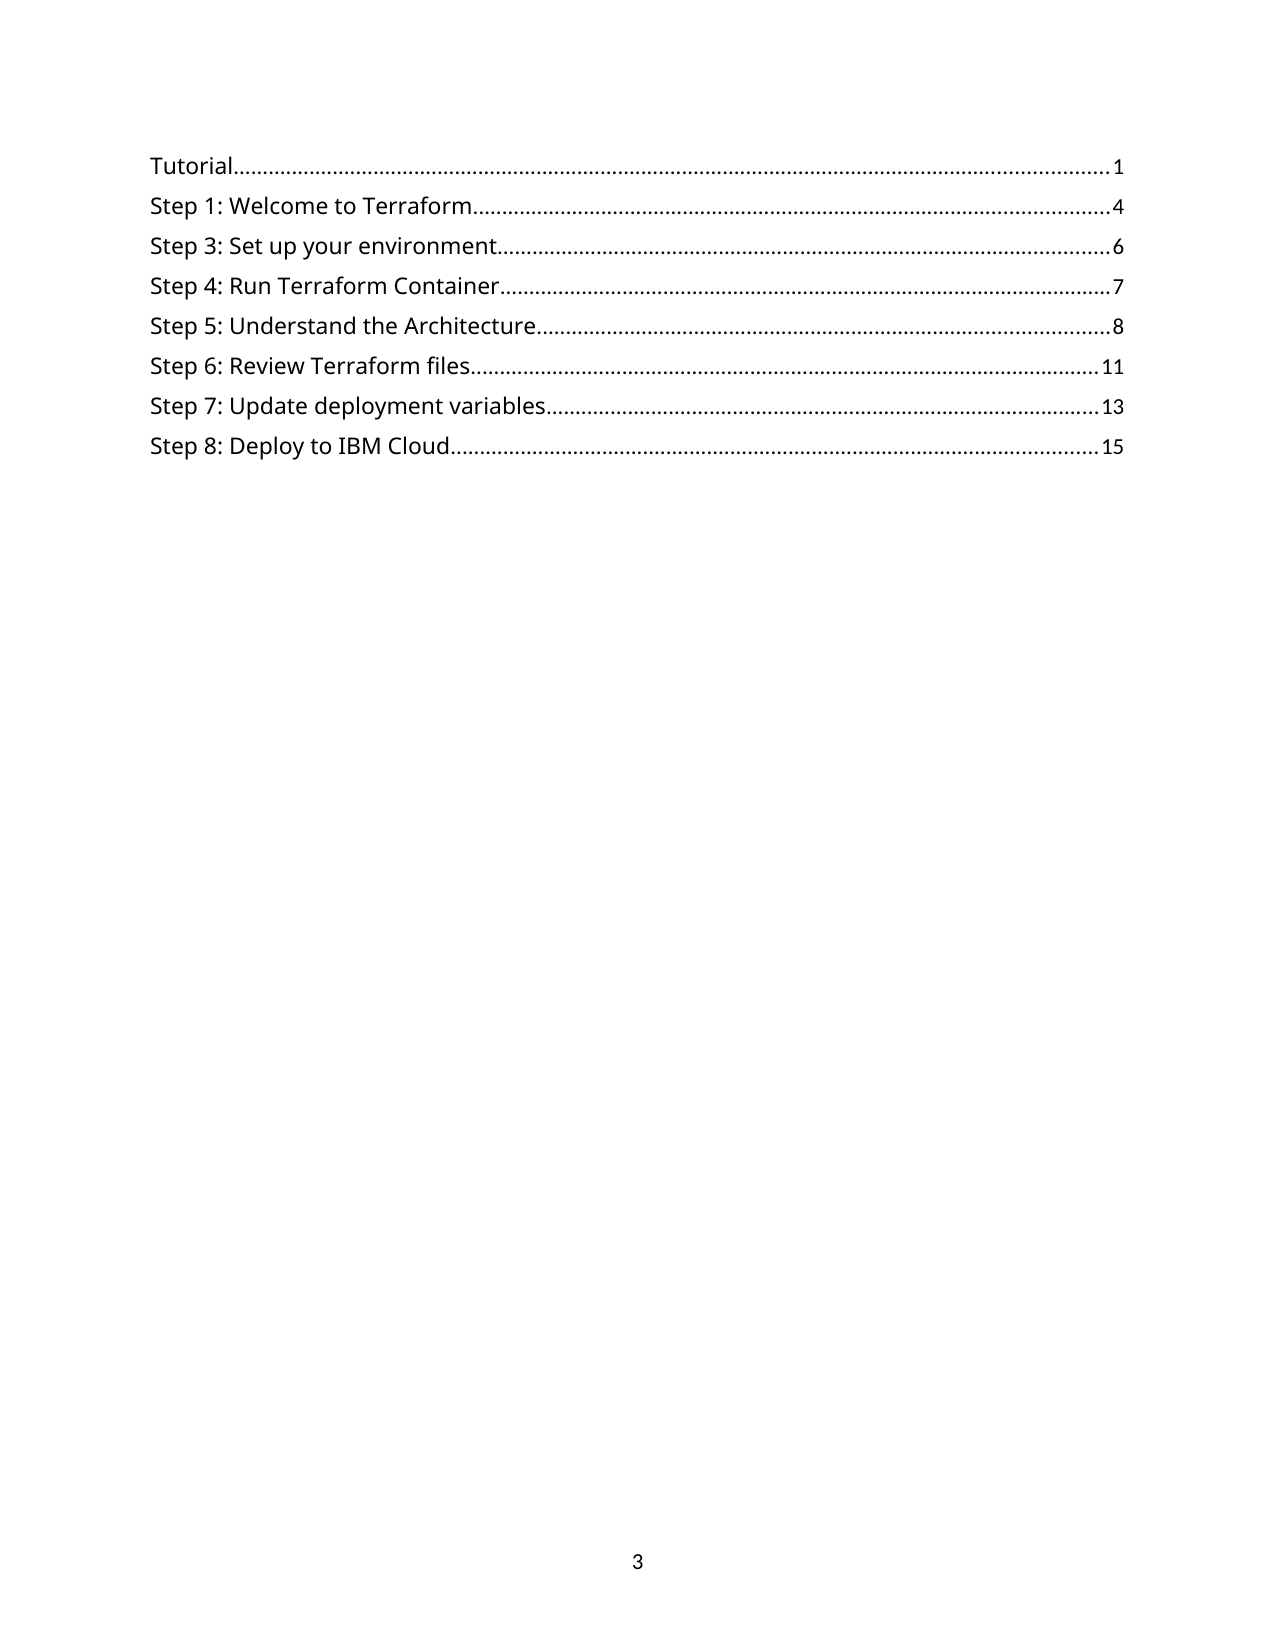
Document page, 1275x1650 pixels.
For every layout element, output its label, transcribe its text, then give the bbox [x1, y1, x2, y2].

text Step 6: Review Terraform files 11 [150, 350, 1125, 381]
text Step 4: Run Terraform Container 7 [150, 270, 1125, 301]
text Tutorial 1 [150, 150, 1125, 181]
text Step 8: Deploy to IBM Cloud 15 [150, 430, 1125, 461]
text Step 7: Update deployment variables 13 [150, 390, 1125, 421]
text Step 5: Understand the Architecture 8 [150, 310, 1125, 341]
text Step 1: Welcome to Terraform 4 [150, 190, 1125, 221]
text Step 3: Set up your environment 6 [150, 230, 1125, 261]
